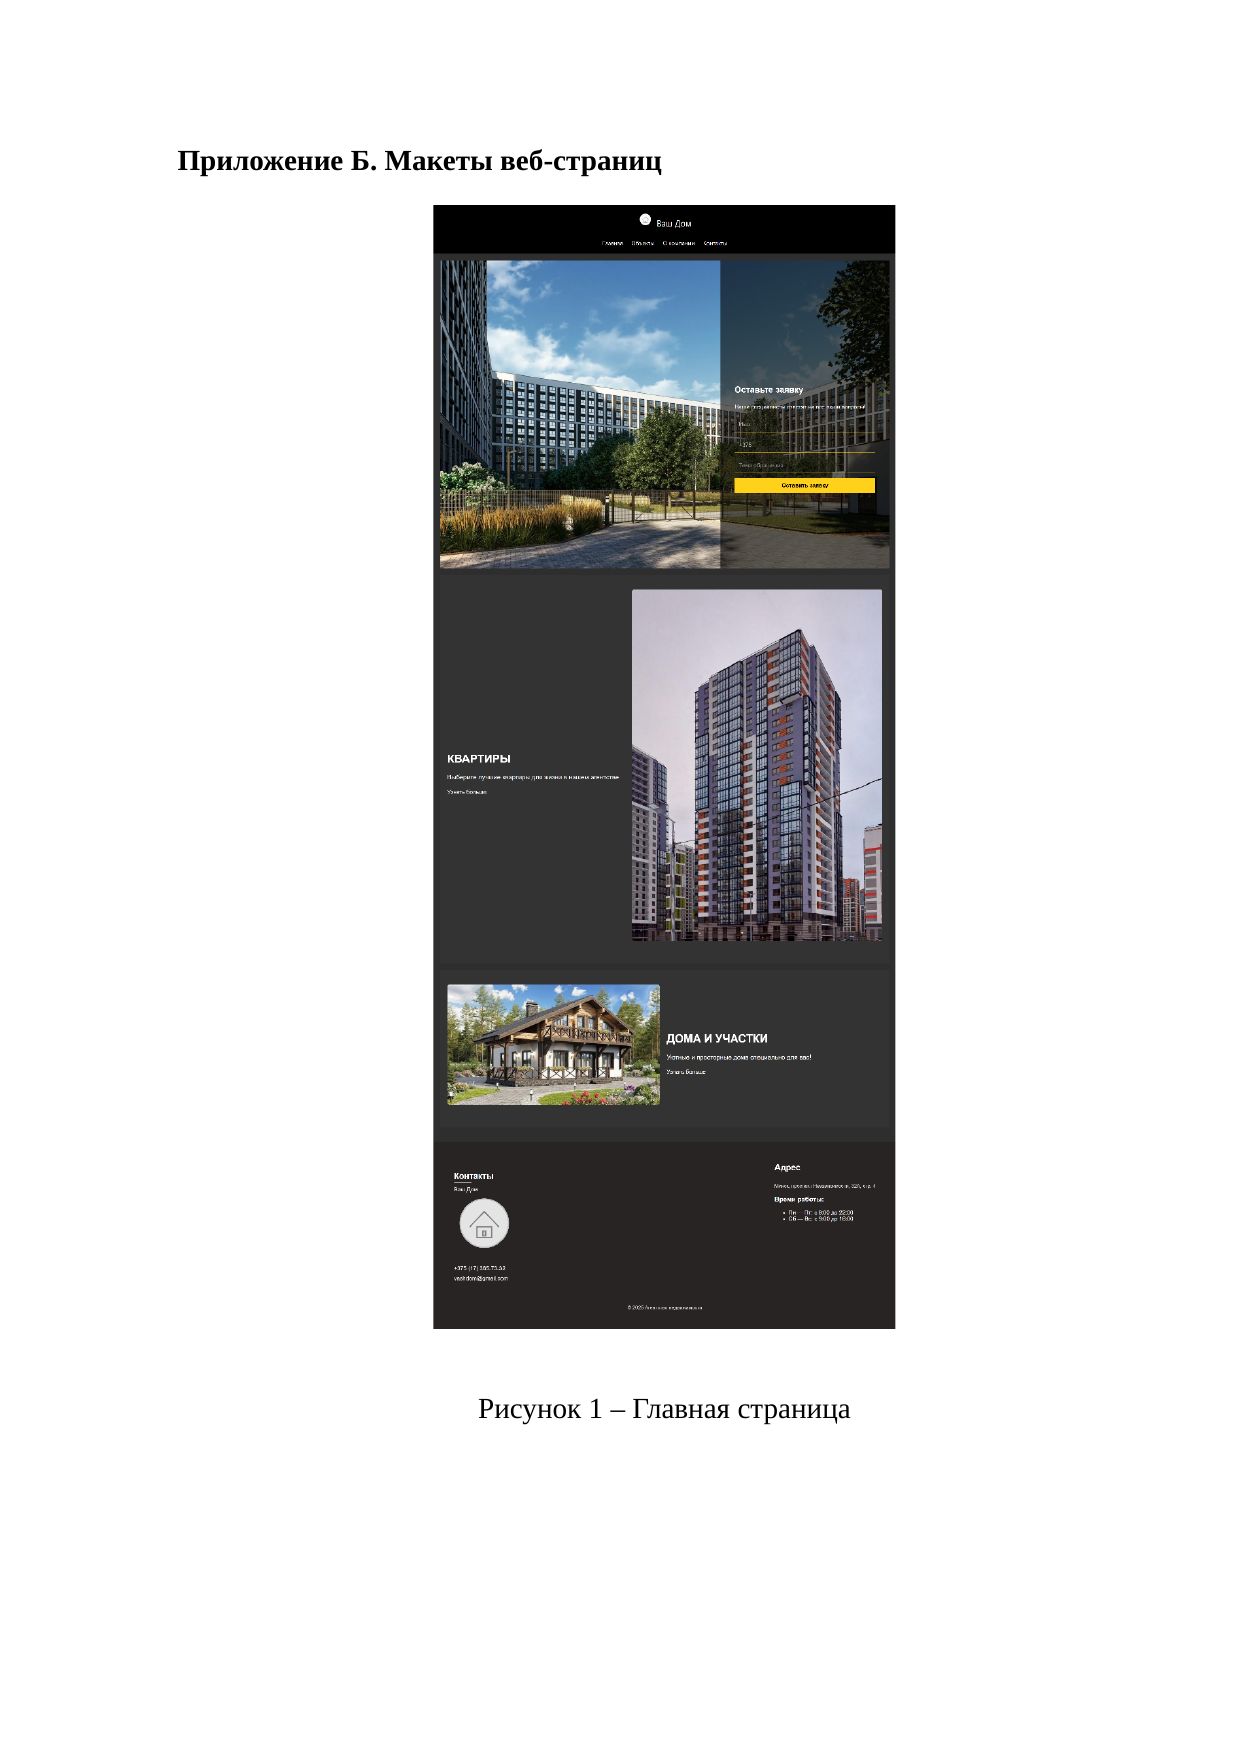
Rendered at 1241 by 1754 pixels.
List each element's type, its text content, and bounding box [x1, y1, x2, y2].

subtitle Приложение Б. Макеты веб-страниц [177, 143, 1152, 177]
picture [433, 205, 896, 1329]
text Рисунок 1 – Главная страница [177, 1391, 1152, 1424]
